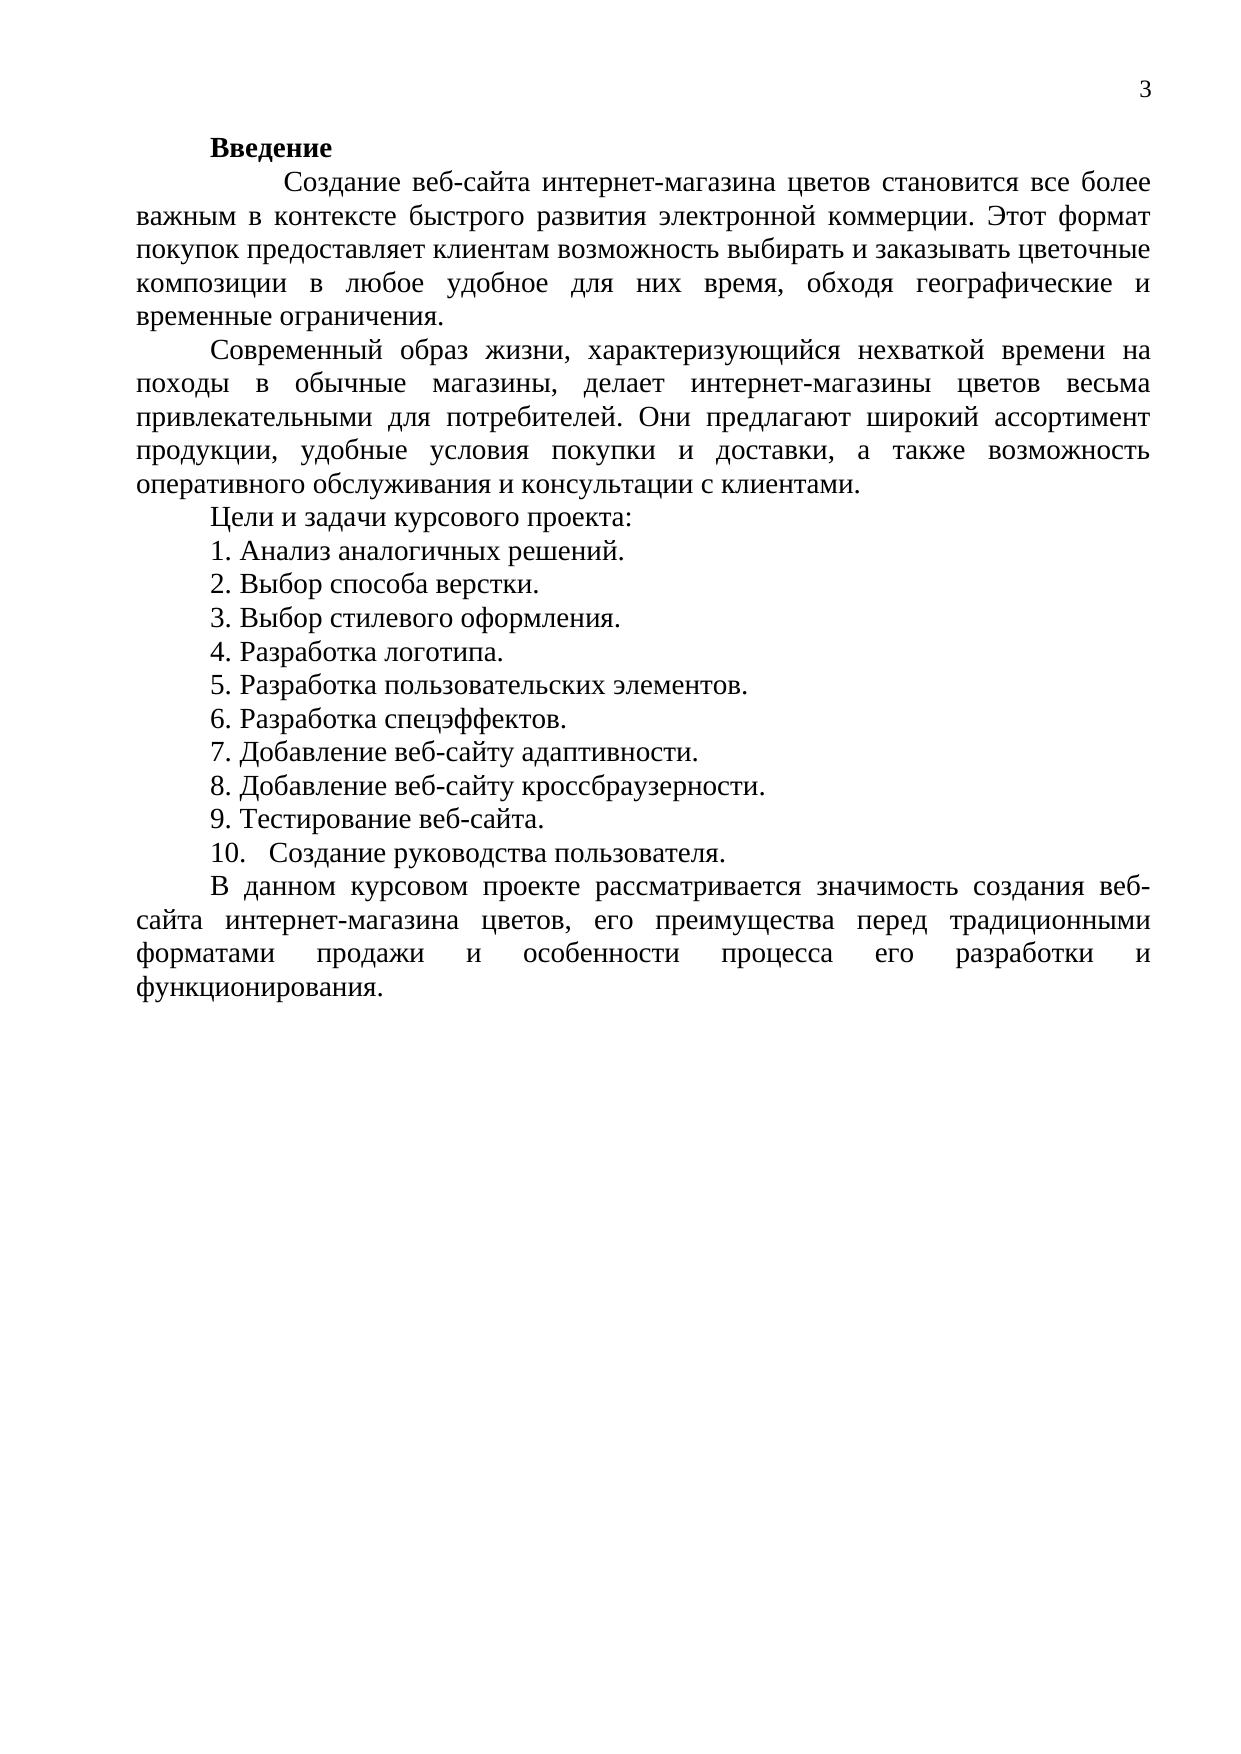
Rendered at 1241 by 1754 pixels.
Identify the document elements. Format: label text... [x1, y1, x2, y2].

list Добавление веб-сайту адаптивности. [136, 734, 1152, 768]
list Создание руководства пользователя. [136, 835, 1152, 868]
text Современный образ жизни, характеризующийся нехваткой времени на походы в обычные магазины, делает интернет-магазины цветов весьма привлекательными для потребителей. Они предлагают широкий ассортимент продукции, удобные условия покупки и доставки, а также возможность оперативного обслуживания и консультации с клиентами. [136, 332, 1152, 499]
list Выбор стилевого оформления. [136, 600, 1152, 634]
text Цели и задачи курсового проекта: [136, 499, 1152, 533]
list Анализ аналогичных решений. [136, 533, 1152, 567]
list Выбор способа верстки. [136, 567, 1152, 600]
list Разработка логотипа. [136, 634, 1152, 667]
list Тестирование веб-сайта. [136, 801, 1152, 835]
list Добавление веб-сайту кроссбраузерности. [136, 768, 1152, 801]
text В данном курсовом проекте рассматривается значимость создания веб-сайта интернет-магазина цветов, его преимущества перед традиционными форматами продажи и особенности процесса его разработки и функционирования. [136, 868, 1152, 1003]
text Создание веб-сайта интернет-магазина цветов становится все более важным в контексте быстрого развития электронной коммерции. Этот формат покупок предоставляет клиентам возможность выбирать и заказывать цветочные композиции в любое удобное для них время, обходя географические и временные ограничения. [136, 164, 1152, 332]
subtitle Введение [136, 131, 1152, 164]
list Разработка пользовательских элементов. [136, 667, 1152, 701]
list Разработка спецэффектов. [136, 701, 1152, 734]
